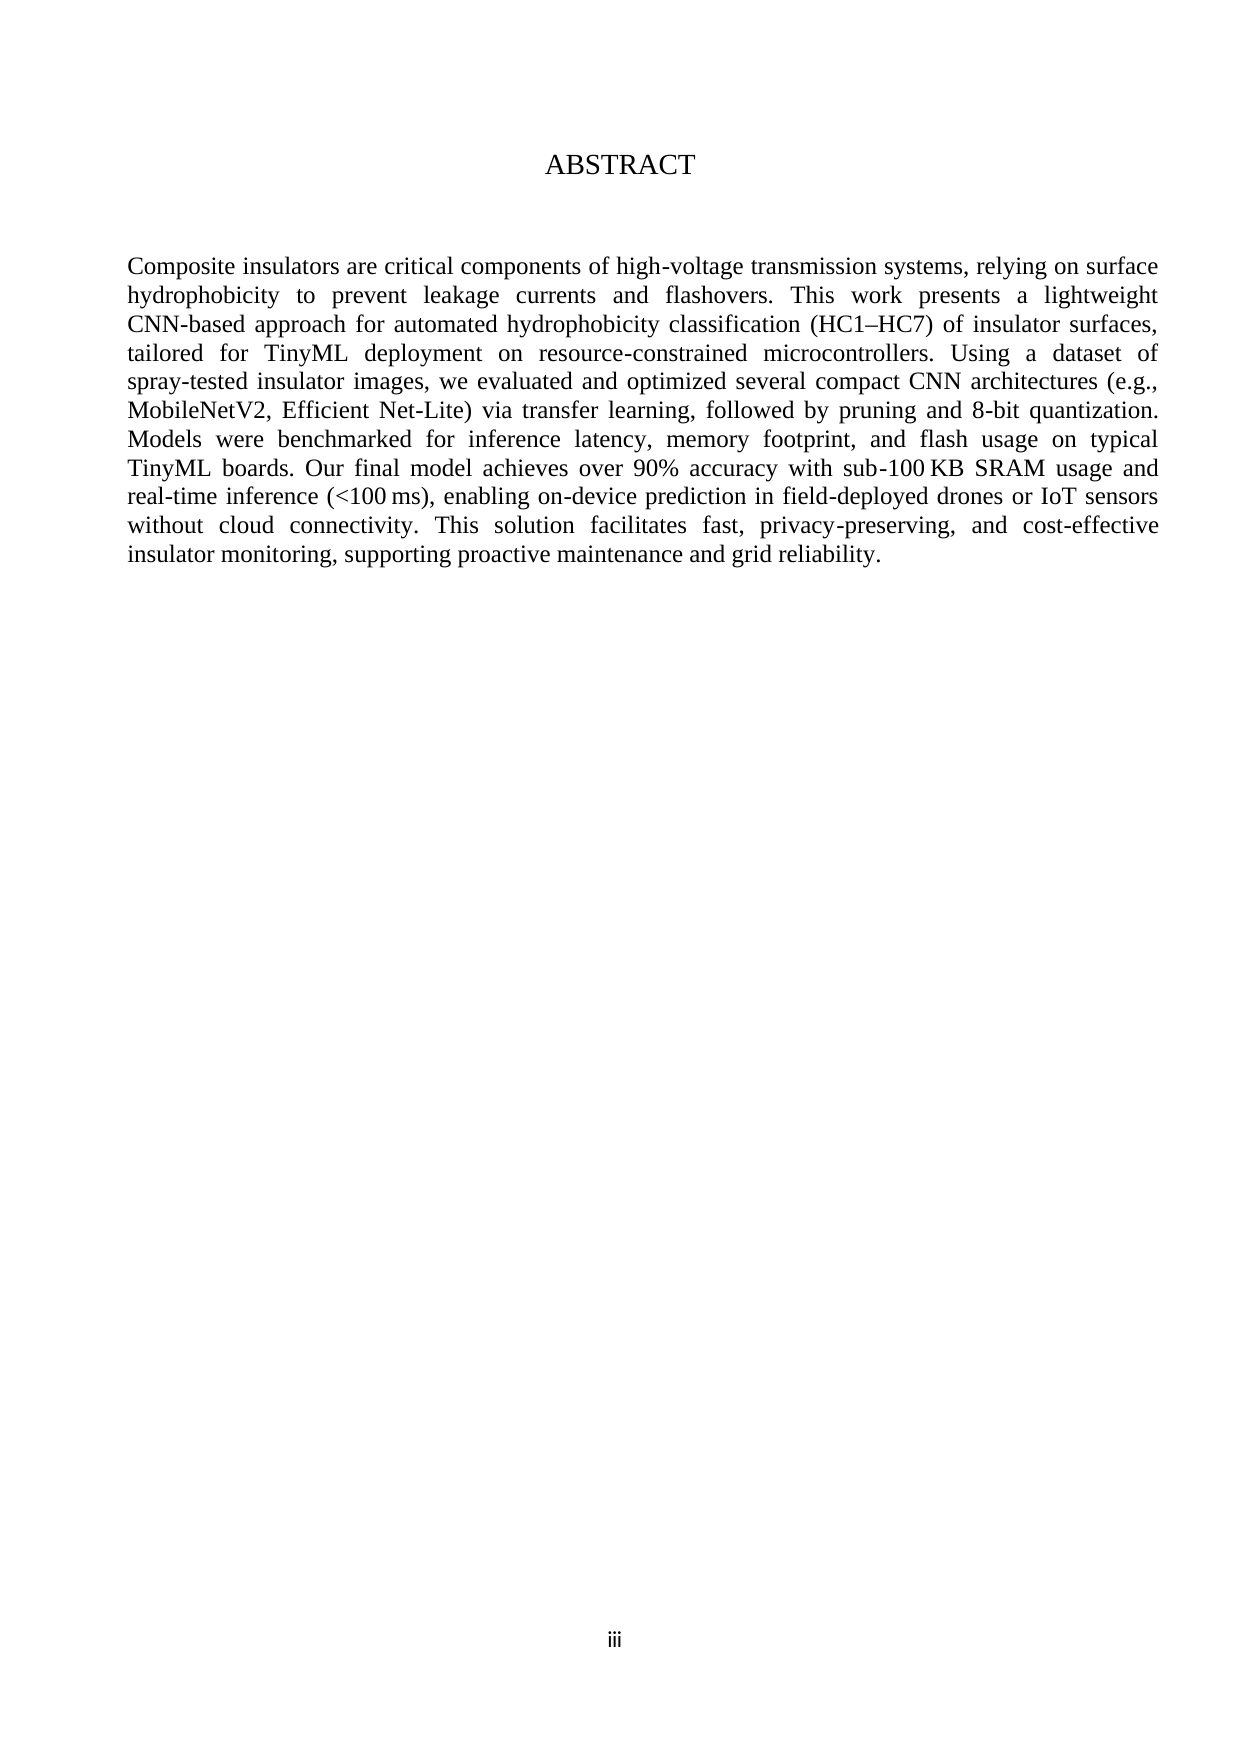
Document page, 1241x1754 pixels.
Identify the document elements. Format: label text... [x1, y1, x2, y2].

text Composite insulators are critical components of high-voltage transmission systems, relying on surface hydrophobicity to prevent leakage currents and flashovers. This work presents a lightweight CNN-based approach for automated hydrophobicity classification (HC1–HC7) of insulator surfaces, tailored for TinyML deployment on resource-constrained microcontrollers. Using a dataset of spray-tested insulator images, we evaluated and optimized several compact CNN architectures (e.g., MobileNetV2, Efficient Net-Lite) via transfer learning, followed by pruning and 8-bit quantization. Models were benchmarked for inference latency, memory footprint, and flash usage on typical TinyML boards. Our final model achieves over 90% accuracy with sub-100 KB SRAM usage and real-time inference (<100 ms), enabling on-device prediction in field-deployed drones or IoT sensors without cloud connectivity. This solution facilitates fast, privacy-preserving, and cost-effective insulator monitoring, supporting proactive maintenance and grid reliability. [127, 251, 1159, 568]
text ABSTRACT [127, 147, 1113, 181]
